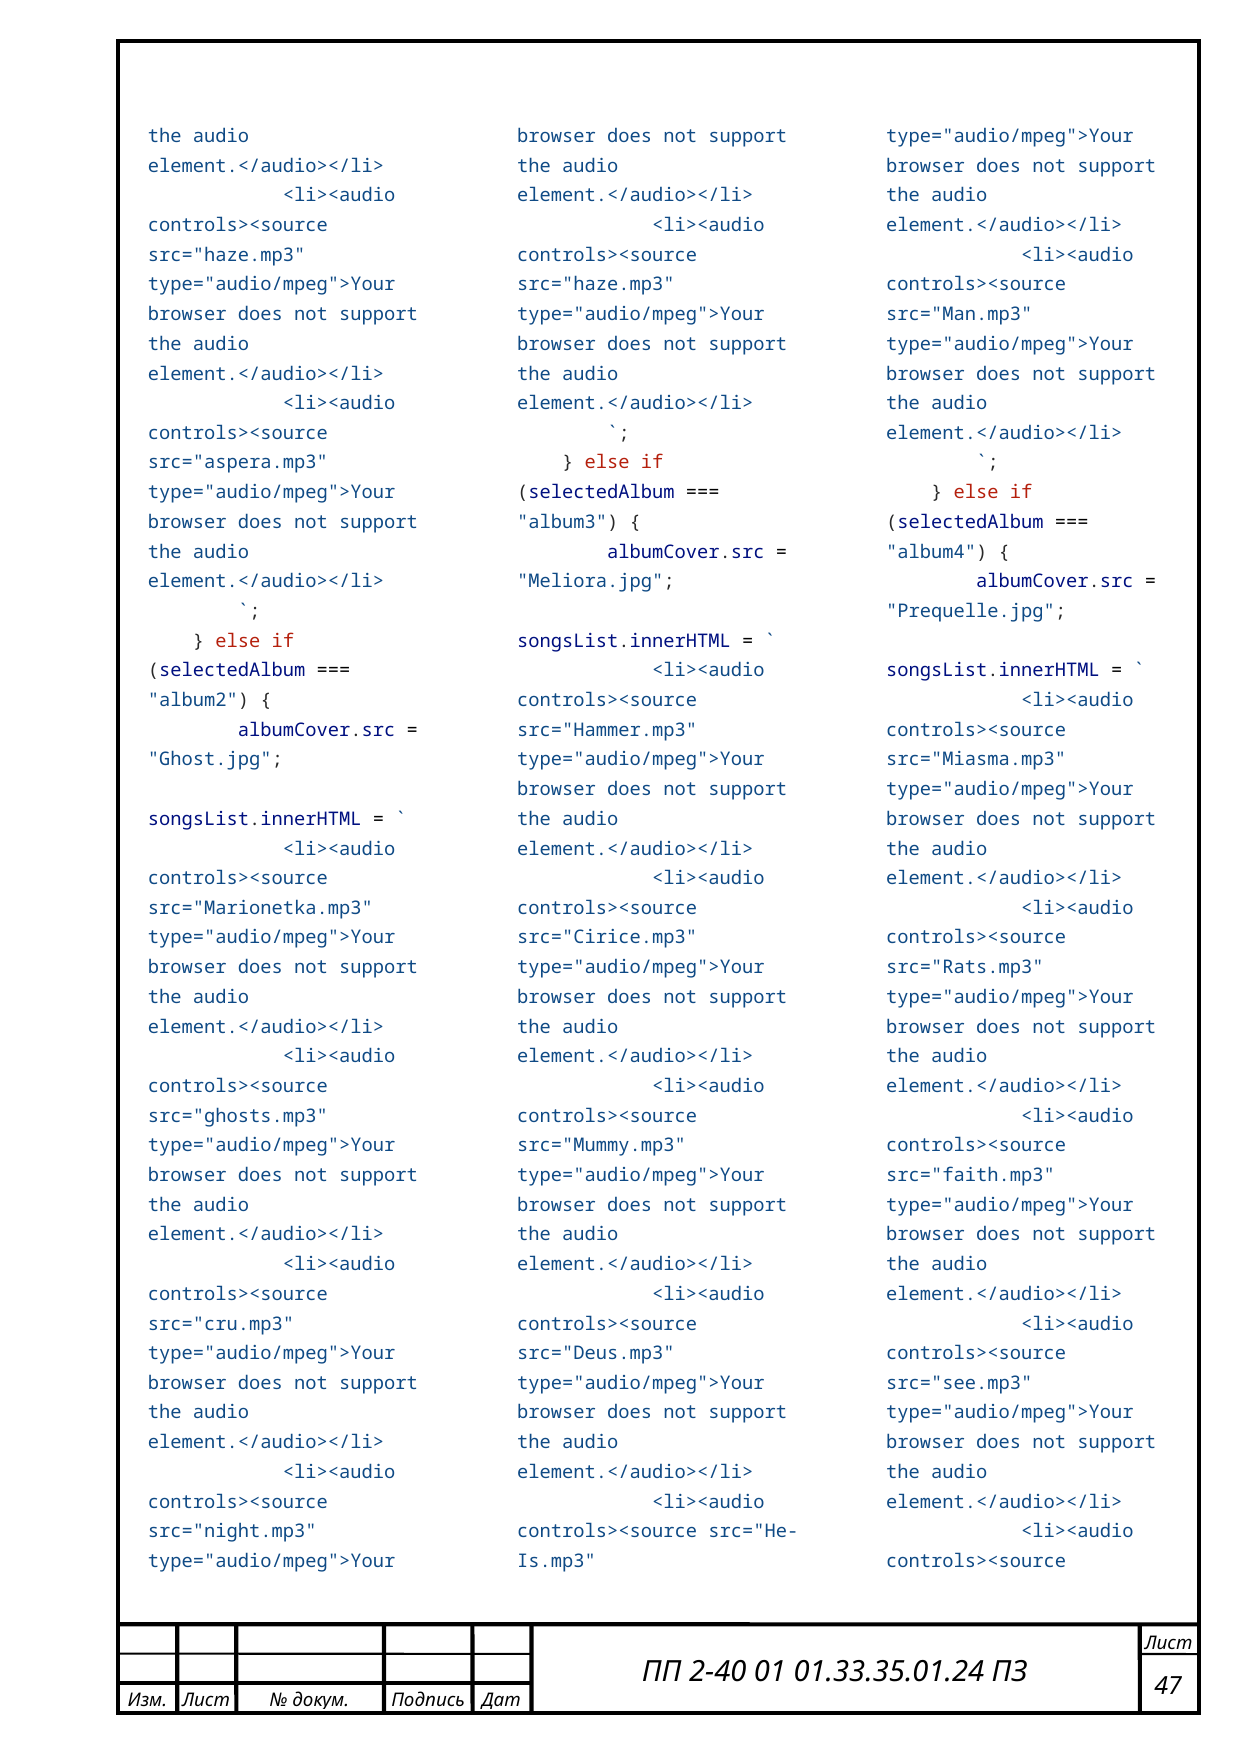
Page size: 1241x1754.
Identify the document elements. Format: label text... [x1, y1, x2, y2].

text <li><audio controls><source src="ghosts.mp3" type="audio/mpeg">Your browser does not support the audio element.</audio></li> [148, 1038, 443, 1246]
text songsList.innerHTML = ` [517, 593, 812, 652]
text <li><audio controls><source src="Mummy.mp3" type="audio/mpeg">Your browser does not support the audio element.</audio></li> [517, 1068, 812, 1276]
text <li><audio controls><source src="faith.mp3" type="audio/mpeg">Your browser does not support the audio element.</audio></li> [886, 1098, 1181, 1306]
text <li><audio controls><source src="He-Is.mp3" type="audio/mpeg">Your browser does not support the audio element.</audio></li> [886, 118, 1181, 237]
text albumCover.src = "Prequelle.jpg"; [886, 563, 1181, 623]
text <li><audio controls><source src="zero.mp3" type="audio/mpeg">Your browser does not support the audio element.</audio></li> [148, 118, 443, 177]
text } else if (selectedAlbum === "album3") { [517, 445, 812, 534]
text <li><audio controls><source src="haze.mp3" type="audio/mpeg">Your browser does not support the audio element.</audio></li> [148, 177, 443, 385]
text <li><audio controls><source src="Miasma.mp3" type="audio/mpeg">Your browser does not support the audio element.</audio></li> [886, 682, 1181, 890]
text albumCover.src = "Meliora.jpg"; [517, 534, 812, 593]
text <li><audio controls><source src="He-Is.mp3" type="audio/mpeg">Your browser does not support the audio element.</audio></li> [517, 1484, 812, 1573]
text <li><audio controls><source src="Man.mp3" type="audio/mpeg">Your browser does not support the audio element.</audio></li> [886, 237, 1181, 445]
text <li><audio controls><source src="night.mp3" type="audio/mpeg">Your browser does not support the audio element.</audio></li> [148, 1454, 443, 1573]
text <li><audio controls><source src="night.mp3" type="audio/mpeg">Your browser does not support the audio element.</audio></li> [517, 118, 812, 207]
text <li><audio controls><source src="Deus.mp3" type="audio/mpeg">Your browser does not support the audio element.</audio></li> [517, 1276, 812, 1484]
text } else if (selectedAlbum === "album4") { [886, 474, 1181, 563]
text <li><audio controls><source src="aspera.mp3" type="audio/mpeg">Your browser does not support the audio element.</audio></li> [148, 385, 443, 593]
text } else if (selectedAlbum === "album2") { [148, 623, 443, 712]
text <li><audio controls><source src="see.mp3" type="audio/mpeg">Your browser does not support the audio element.</audio></li> [886, 1306, 1181, 1513]
text <li><audio controls><source src="macabre.mp3" type="audio/mpeg">Your browser does not support the audio element.</audio></li> [886, 1513, 1181, 1573]
text songsList.innerHTML = ` [148, 771, 443, 831]
text `; [148, 593, 443, 623]
text <li><audio controls><source src="Cirice.mp3" type="audio/mpeg">Your browser does not support the audio element.</audio></li> [517, 860, 812, 1068]
text `; [517, 415, 812, 445]
text `; [886, 445, 1181, 474]
text <li><audio controls><source src="cru.mp3" type="audio/mpeg">Your browser does not support the audio element.</audio></li> [148, 1246, 443, 1454]
text <li><audio controls><source src="Marionetka.mp3" type="audio/mpeg">Your browser does not support the audio element.</audio></li> [148, 831, 443, 1038]
text <li><audio controls><source src="haze.mp3" type="audio/mpeg">Your browser does not support the audio element.</audio></li> [517, 207, 812, 415]
text albumCover.src = "Ghost.jpg"; [148, 712, 443, 771]
text <li><audio controls><source src="Rats.mp3" type="audio/mpeg">Your browser does not support the audio element.</audio></li> [886, 890, 1181, 1098]
text <li><audio controls><source src="Hammer.mp3" type="audio/mpeg">Your browser does not support the audio element.</audio></li> [517, 652, 812, 860]
text songsList.innerHTML = ` [886, 623, 1181, 682]
